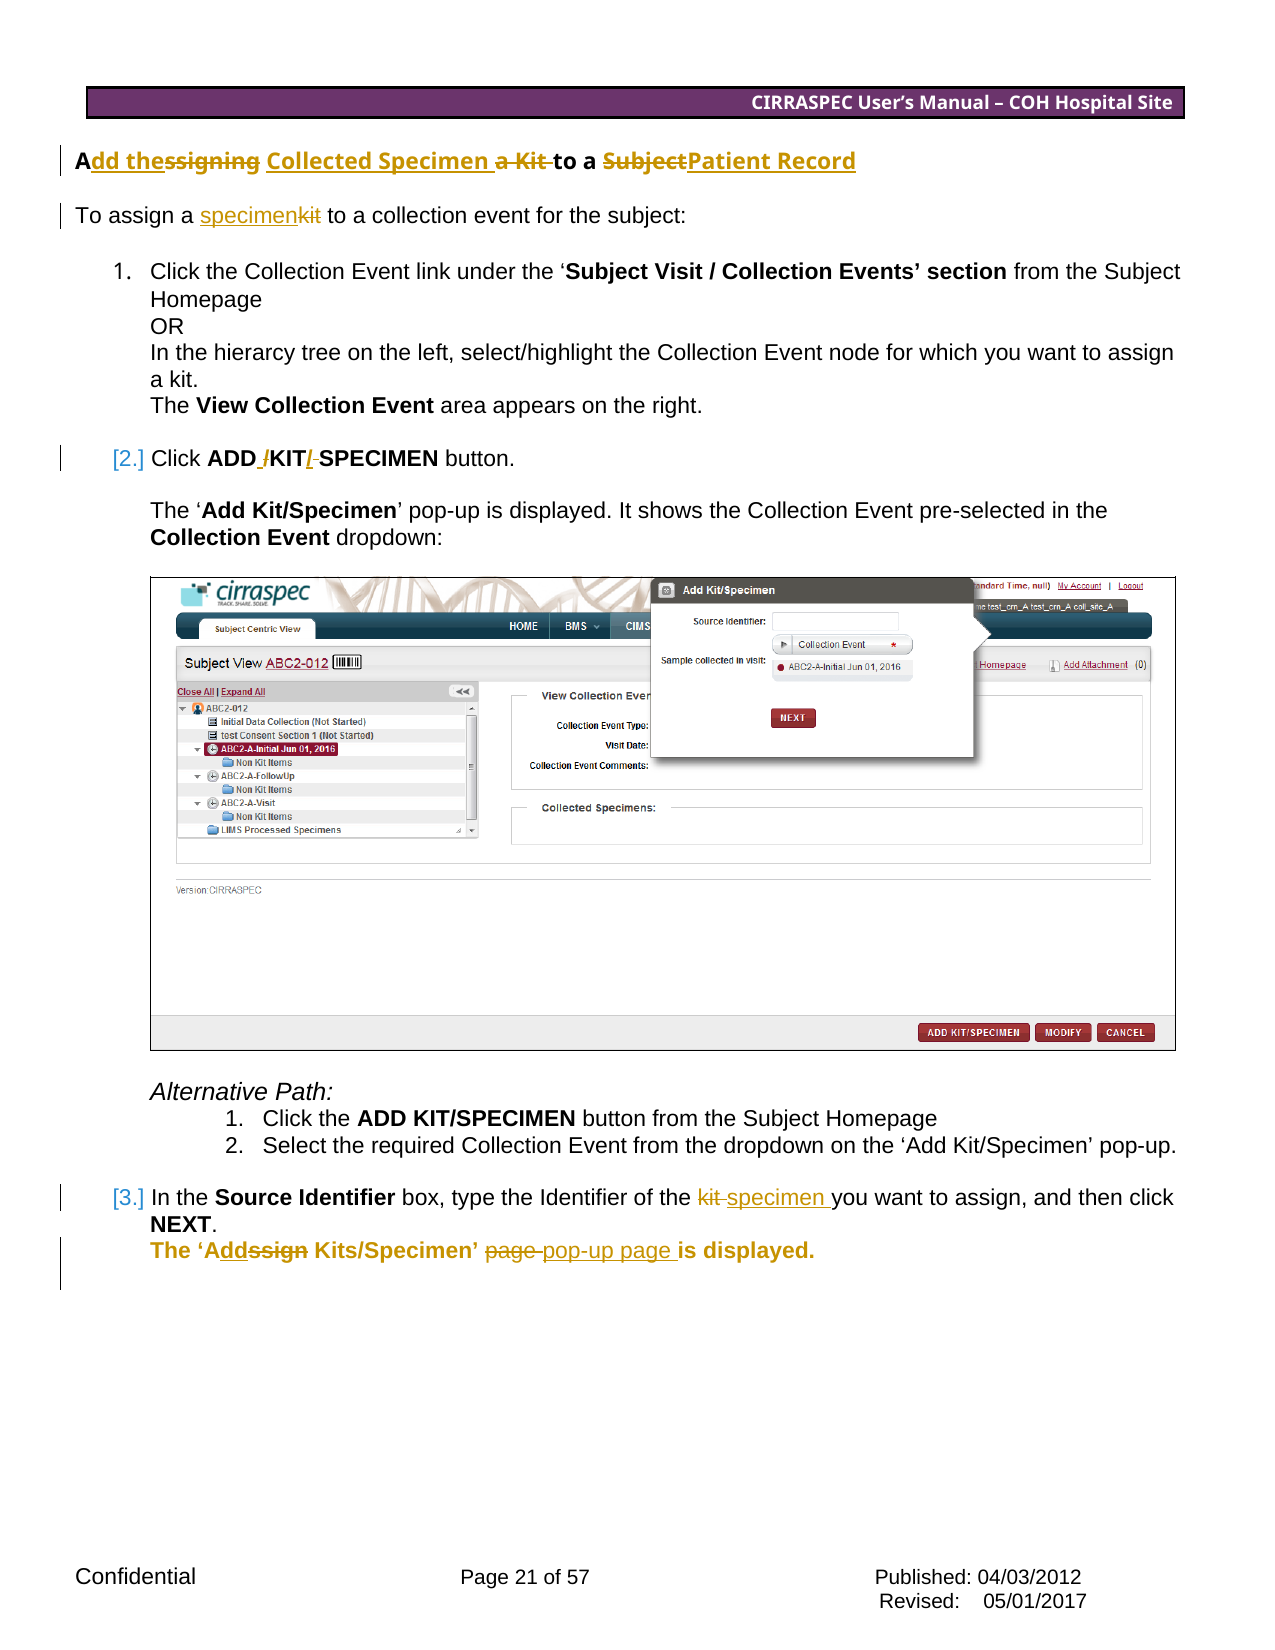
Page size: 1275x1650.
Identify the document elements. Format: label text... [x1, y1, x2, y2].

list Click ADDKITSPECIMEN button. [112, 444, 1181, 471]
text OR [150, 313, 1181, 339]
text The View Collection Event area appears on the right. [150, 392, 1181, 418]
list Click the Collection Event link under the ‘Subject Visit / Collection Events’ section from the Subject Homepage [112, 255, 1181, 313]
list Select the required Collection Event from the dropdown on the ‘Add Kit/Specimen’ pop-up. [225, 1132, 1181, 1158]
subtitle A to a [75, 145, 1181, 176]
list In the Source Identifier box, type the Identifier of the you want to assign, and then click NEXT. [112, 1184, 1181, 1237]
text Alternative Path: [150, 1077, 1181, 1105]
text The ‘Add Kit/Specimen’ pop-up is displayed. It shows the Collection Event pre-selected in the Collection Event dropdown: [150, 497, 1181, 576]
text To assign a to a collection event for the subject: [75, 202, 1181, 229]
picture [151, 578, 1175, 1050]
list Click the ADD KIT/SPECIMEN button from the Subject Homepage [225, 1105, 1181, 1132]
text In the hierarcy tree on the left, select/highlight the Collection Event node for which you want to assign a kit. [150, 339, 1181, 392]
text The ‘A Kits/Specimen’ is displayed. [150, 1237, 1181, 1263]
